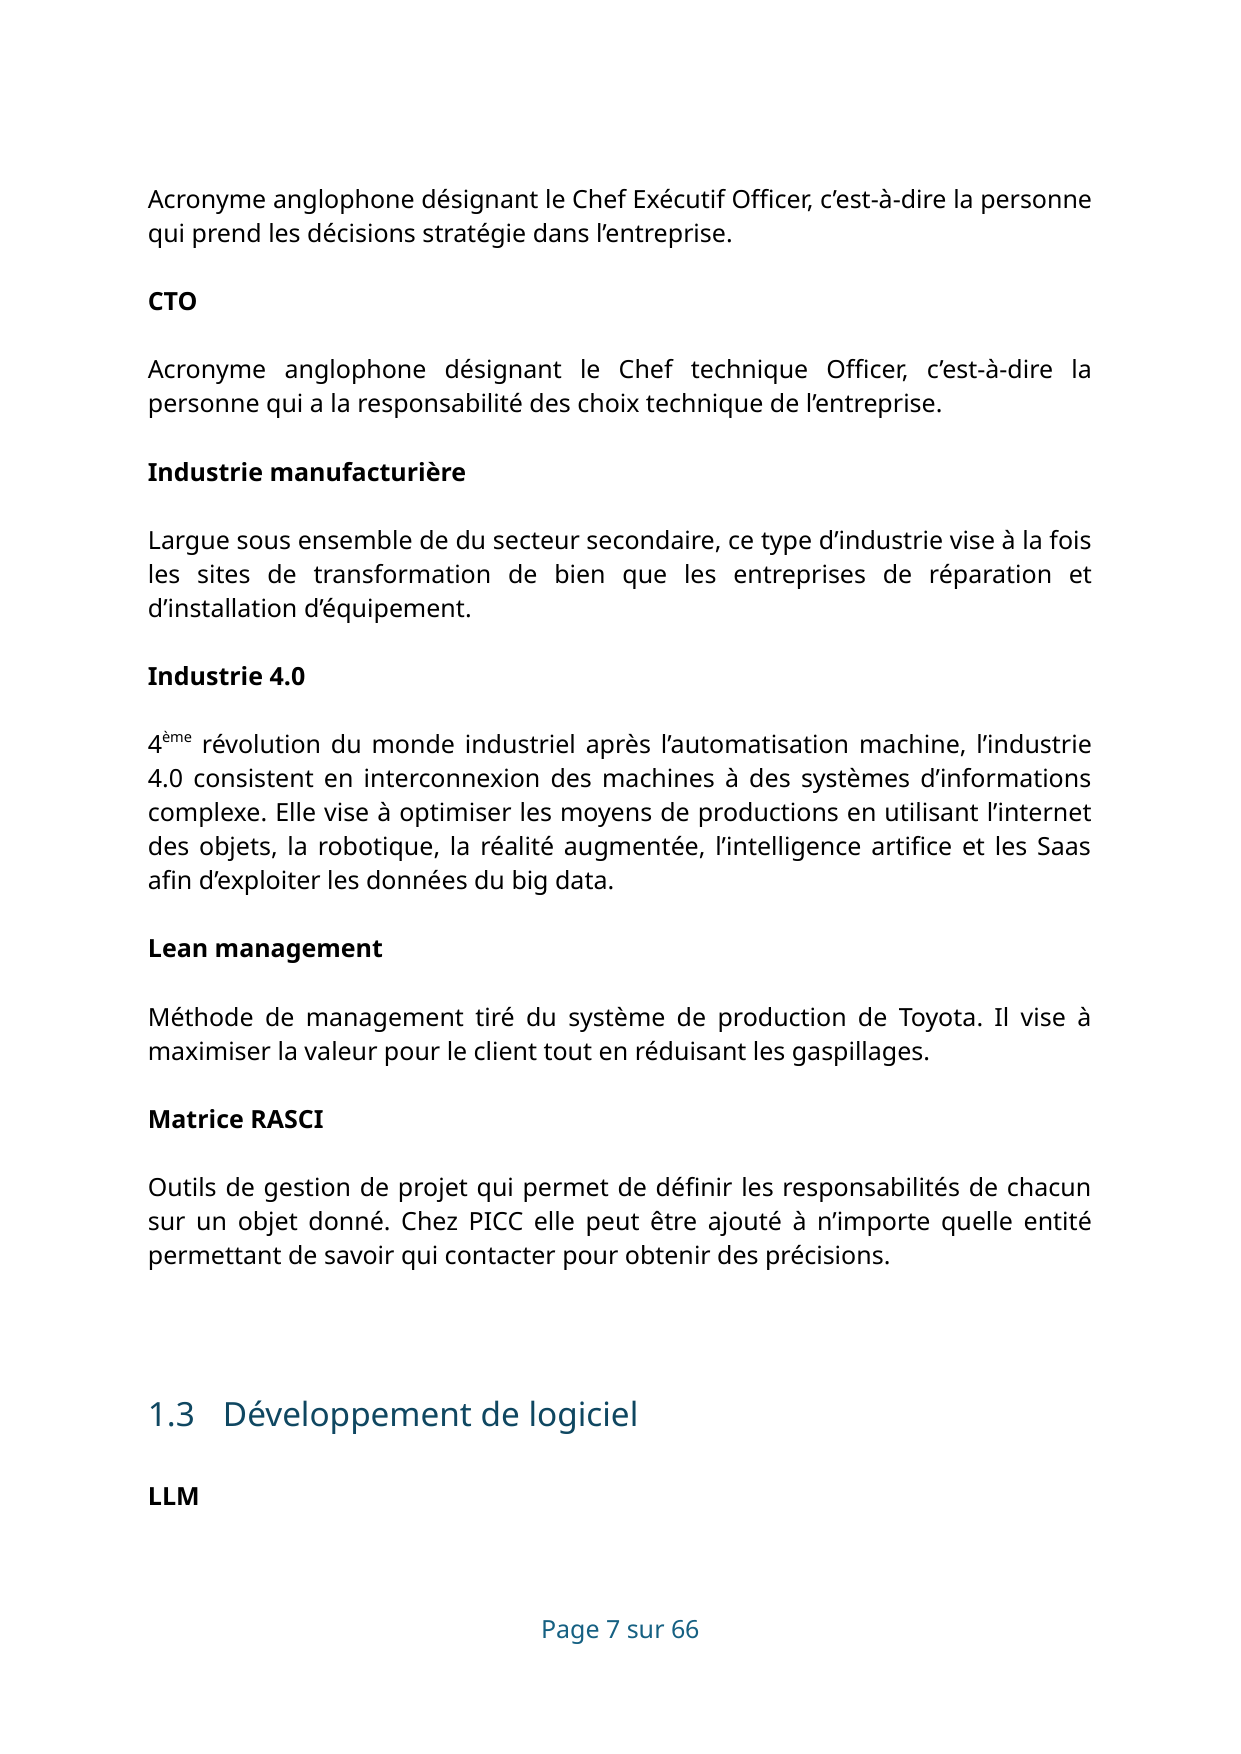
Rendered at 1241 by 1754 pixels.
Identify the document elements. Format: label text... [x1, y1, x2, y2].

text Industrie manufacturière [148, 454, 1093, 488]
text Acronyme anglophone désignant le Chef technique Officer, c’est-à-dire la personne qui a la responsabilité des choix technique de l’entreprise. [148, 352, 1093, 420]
text Largue sous ensemble de du secteur secondaire, ce type d’industrie vise à la fois les sites de transformation de bien que les entreprises de réparation et d’installation d’équipement. [148, 522, 1093, 624]
text Industrie 4.0 [148, 658, 1093, 693]
text Outils de gestion de projet qui permet de définir les responsabilités de chacun sur un objet donné. Chez PICC elle peut être ajouté à n’importe quelle entité permettant de savoir qui contacter pour obtenir des précisions. [148, 1169, 1093, 1272]
text Acronyme anglophone désignant le Chef Exécutif Officer, c’est-à-dire la personne qui prend les décisions stratégie dans l’entreprise. [148, 182, 1093, 250]
text LLM [148, 1478, 1093, 1512]
text 4ème révolution du monde industriel après l’automatisation machine, l’industrie 4.0 consistent en interconnexion des machines à des systèmes d’informations complexe. Elle vise à optimiser les moyens de productions en utilisant l’internet des objets, la robotique, la réalité augmentée, l’intelligence artifice et les Saas afin d’exploiter les données du big data. [148, 727, 1093, 897]
text CTO [148, 284, 1093, 318]
text Méthode de management tiré du système de production de Toyota. Il vise à maximiser la valeur pour le client tout en réduisant les gaspillages. [148, 999, 1093, 1067]
subtitle Développement de logiciel [148, 1391, 1093, 1436]
text Lean management [148, 931, 1093, 965]
text Matrice RASCI [148, 1101, 1093, 1135]
